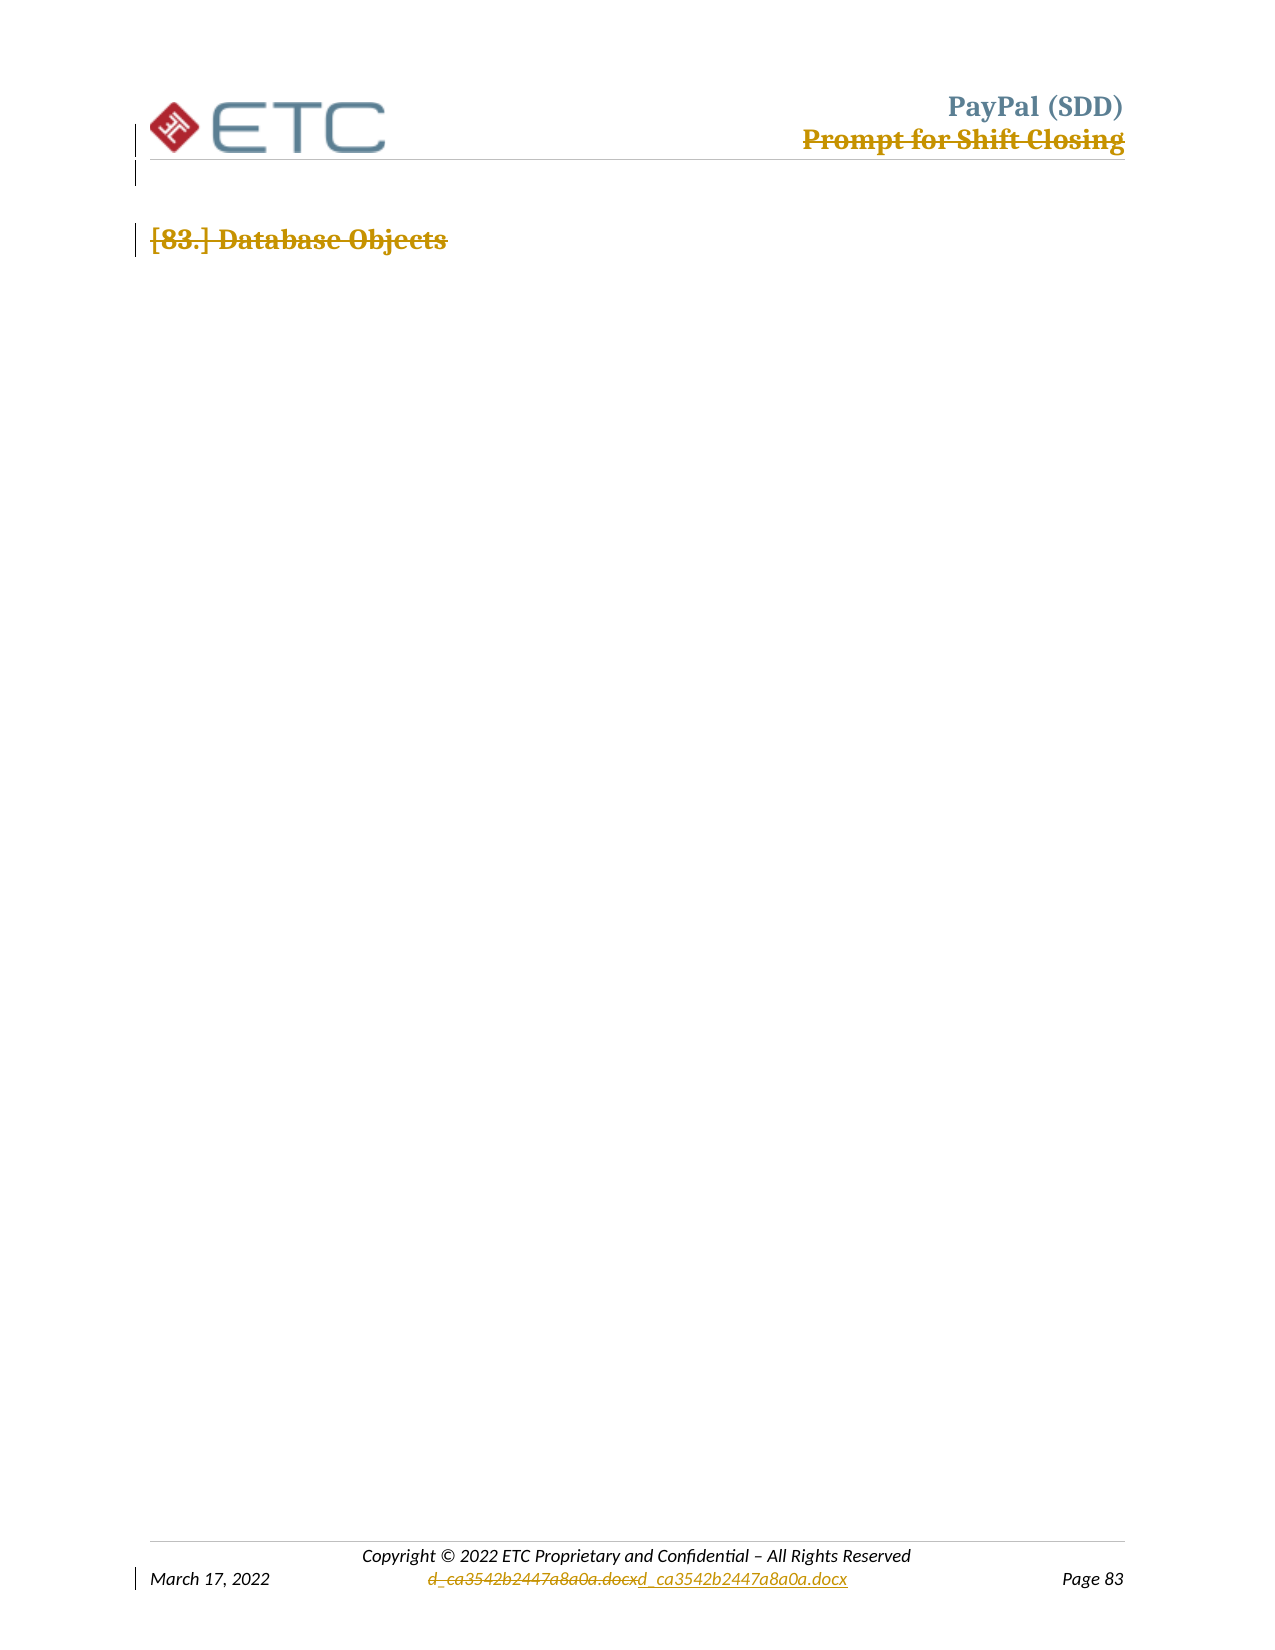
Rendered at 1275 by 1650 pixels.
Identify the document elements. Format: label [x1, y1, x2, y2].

picture [150, 102, 386, 153]
